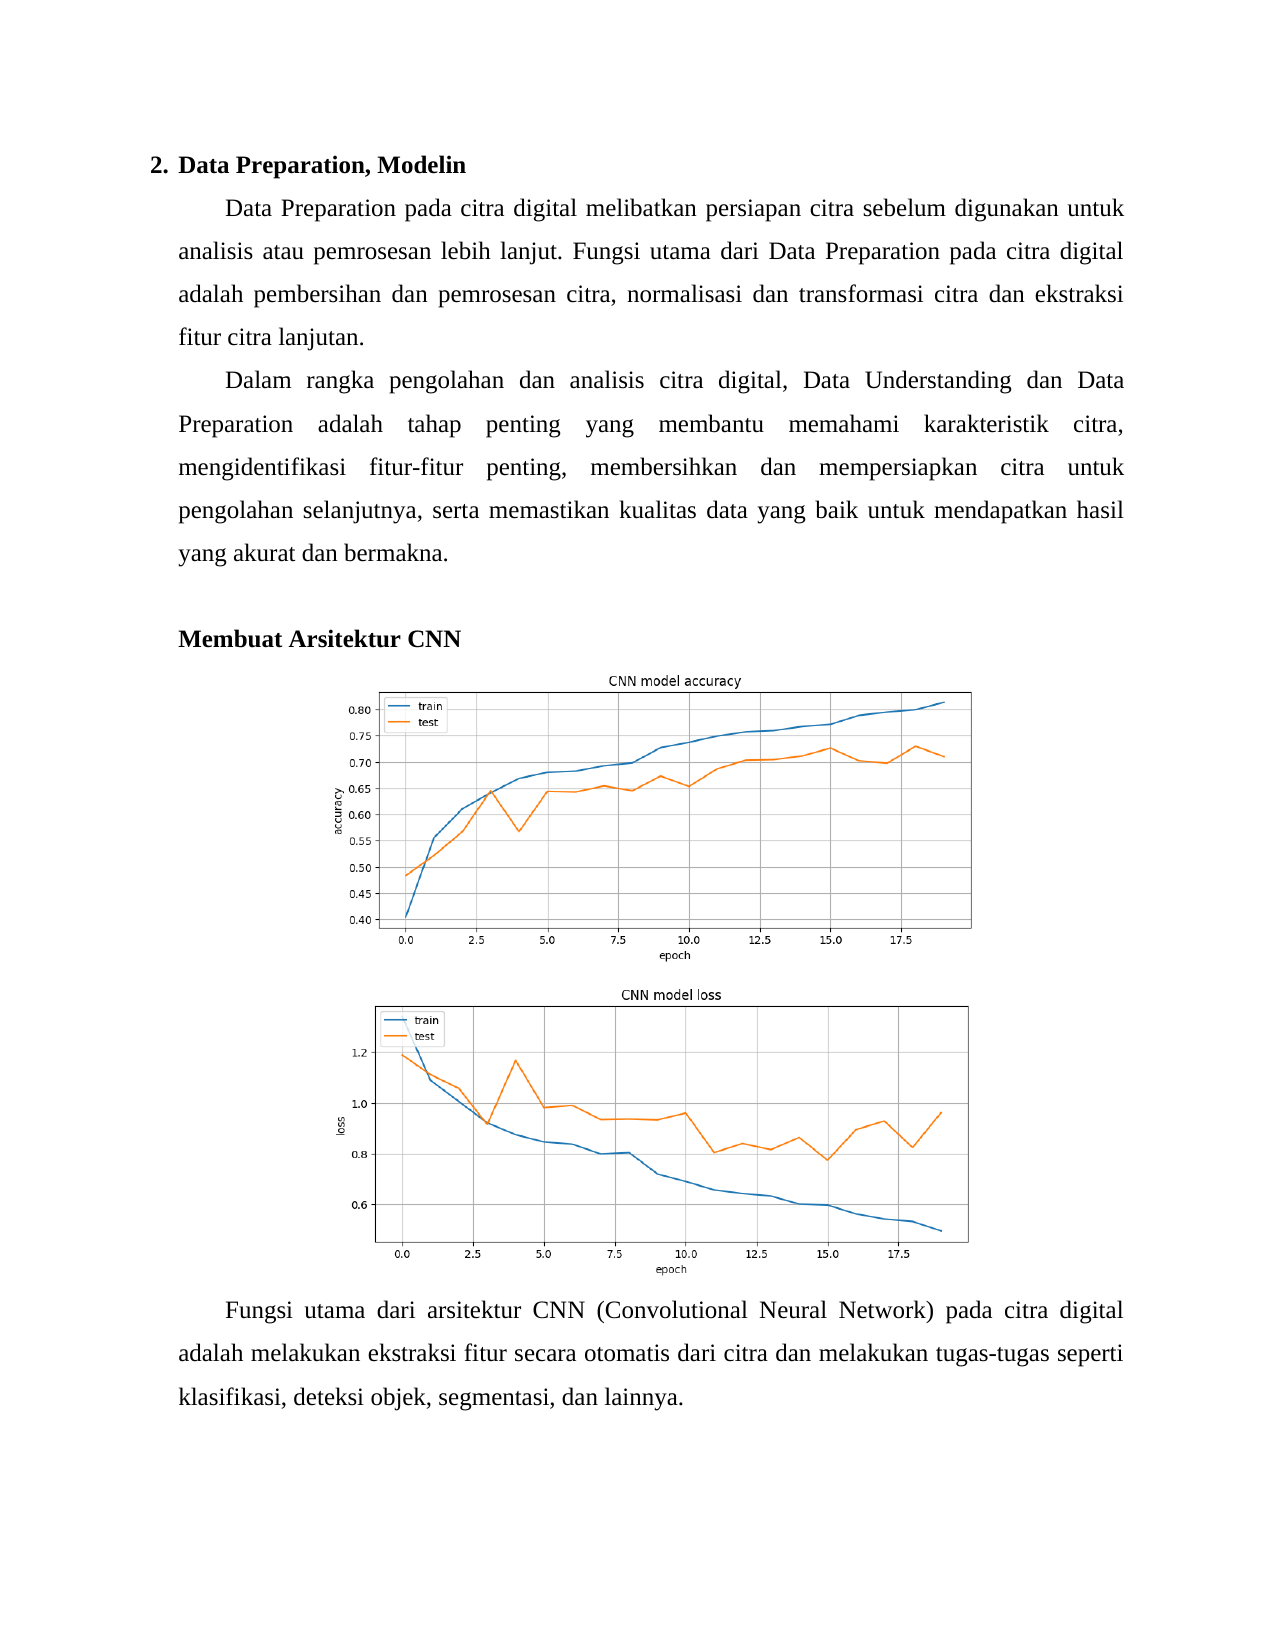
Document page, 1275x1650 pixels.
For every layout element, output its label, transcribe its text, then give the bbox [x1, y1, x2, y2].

text Membuat Arsitektur CNN [178, 624, 1125, 653]
text Fungsi utama dari arsitektur CNN (Convolutional Neural Network) pada citra digital adalah melakukan ekstraksi fitur secara otomatis dari citra dan melakukan tugas-tugas seperti klasifikasi, deteksi objek, segmentasi, dan lainnya. [178, 1295, 1125, 1410]
list Data Preparation, Modelin [150, 150, 1125, 179]
picture [325, 667, 978, 968]
text Dalam rangka pengolahan dan analisis citra digital, Data Understanding dan Data Preparation adalah tahap penting yang membantu memahami karakteristik citra, mengidentifikasi fitur-fitur penting, membersihkan dan mempersiapkan citra untuk pengolahan selanjutnya, serta memastikan kualitas data yang baik untuk mendapatkan hasil yang akurat dan bermakna. [178, 366, 1125, 567]
picture [328, 981, 975, 1282]
text Data Preparation pada citra digital melibatkan persiapan citra sebelum digunakan untuk analisis atau pemrosesan lebih lanjut. Fungsi utama dari Data Preparation pada citra digital adalah pembersihan dan pemrosesan citra, normalisasi dan transformasi citra dan ekstraksi fitur citra lanjutan. [178, 193, 1125, 351]
